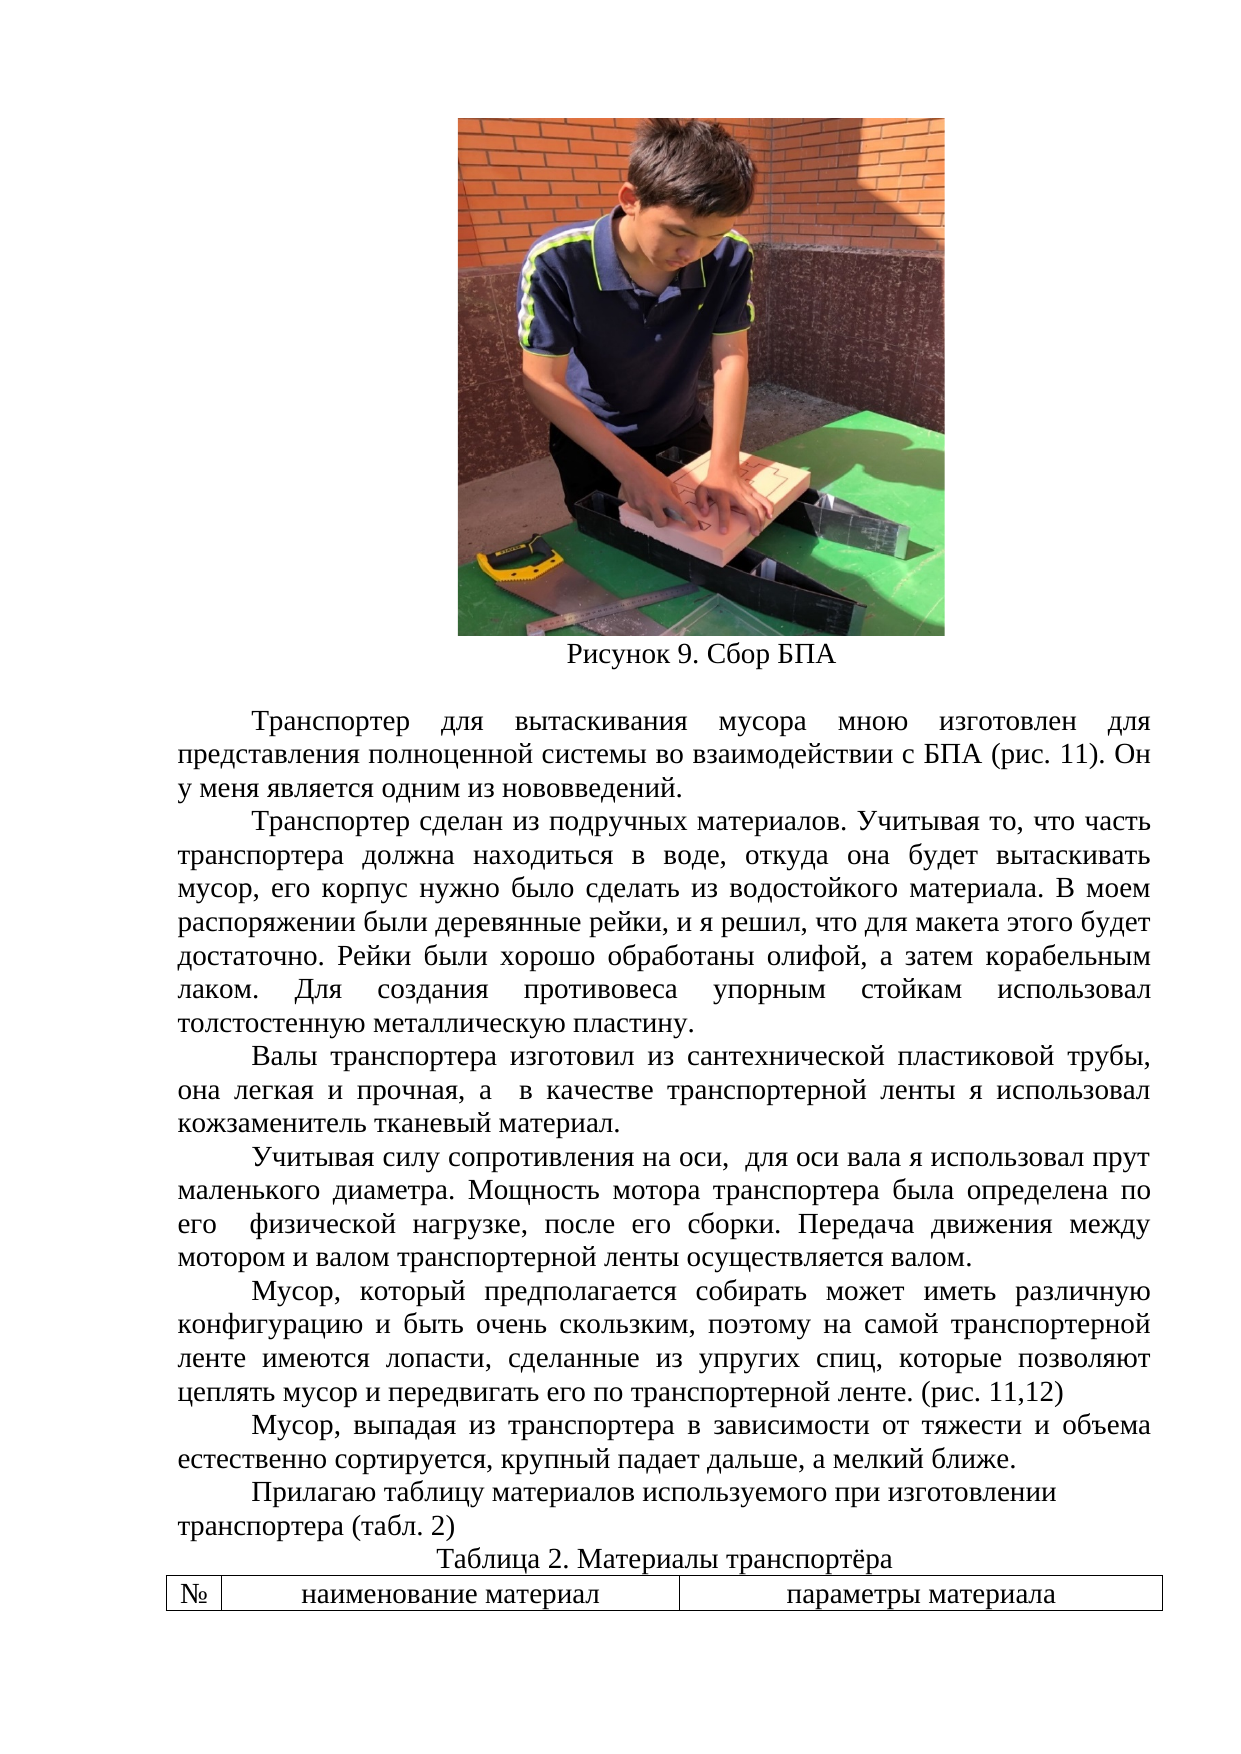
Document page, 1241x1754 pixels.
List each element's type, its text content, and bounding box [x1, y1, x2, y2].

table_header № [167, 1576, 221, 1609]
text Учитывая силу сопротивления на оси, для оси вала я использовал прут маленького диаметра. Мощность мотора транспортера была определена по его физической нагрузке, после его сборки. Передача движения между мотором и валом транспортерной ленты осуществляется валом. [177, 1139, 1152, 1273]
text Рисунок 9. Сбор БПА [177, 636, 1152, 669]
text Мусор, выпадая из транспортера в зависимости от тяжести и объема естественно сортируется, крупный падает дальше, а мелкий ближе. [177, 1407, 1152, 1474]
text Транспортер сделан из подручных материалов. Учитывая то, что часть транспортера должна находиться в воде, откуда она будет вытаскивать мусор, его корпус нужно было сделать из водостойкого материала. В моем распоряжении были деревянные рейки, и я решил, что для макета этого будет достаточно. Рейки были хорошо обработаны олифой, а затем корабельным лаком. Для создания противовеса упорным стойкам использовал толстостенную металлическую пластину. [177, 803, 1152, 1038]
picture [457, 118, 945, 636]
text Таблица 2. Материалы транспортёра [177, 1541, 1152, 1575]
table_header наименование материал [222, 1576, 679, 1609]
text Транспортер для вытаскивания мусора мною изготовлен для представления полноценной системы во взаимодействии с БПА (рис. 11). Он у меня является одним из нововведений. [177, 703, 1152, 803]
text Мусор, который предполагается собирать может иметь различную конфигурацию и быть очень скользким, поэтому на самой транспортерной ленте имеются лопасти, сделанные из упругих спиц, которые позволяют цеплять мусор и передвигать его по транспортерной ленте. (рис. 11,12) [177, 1273, 1152, 1407]
text Валы транспортера изготовил из сантехнической пластиковой трубы, она легкая и прочная, а в качестве транспортерной ленты я использовал кожзаменитель тканевый материал. [177, 1038, 1152, 1139]
table_header параметры материала [680, 1576, 1162, 1609]
text Прилагаю таблицу материалов используемого при изготовлении транспортера (табл. 2) [177, 1474, 1152, 1541]
